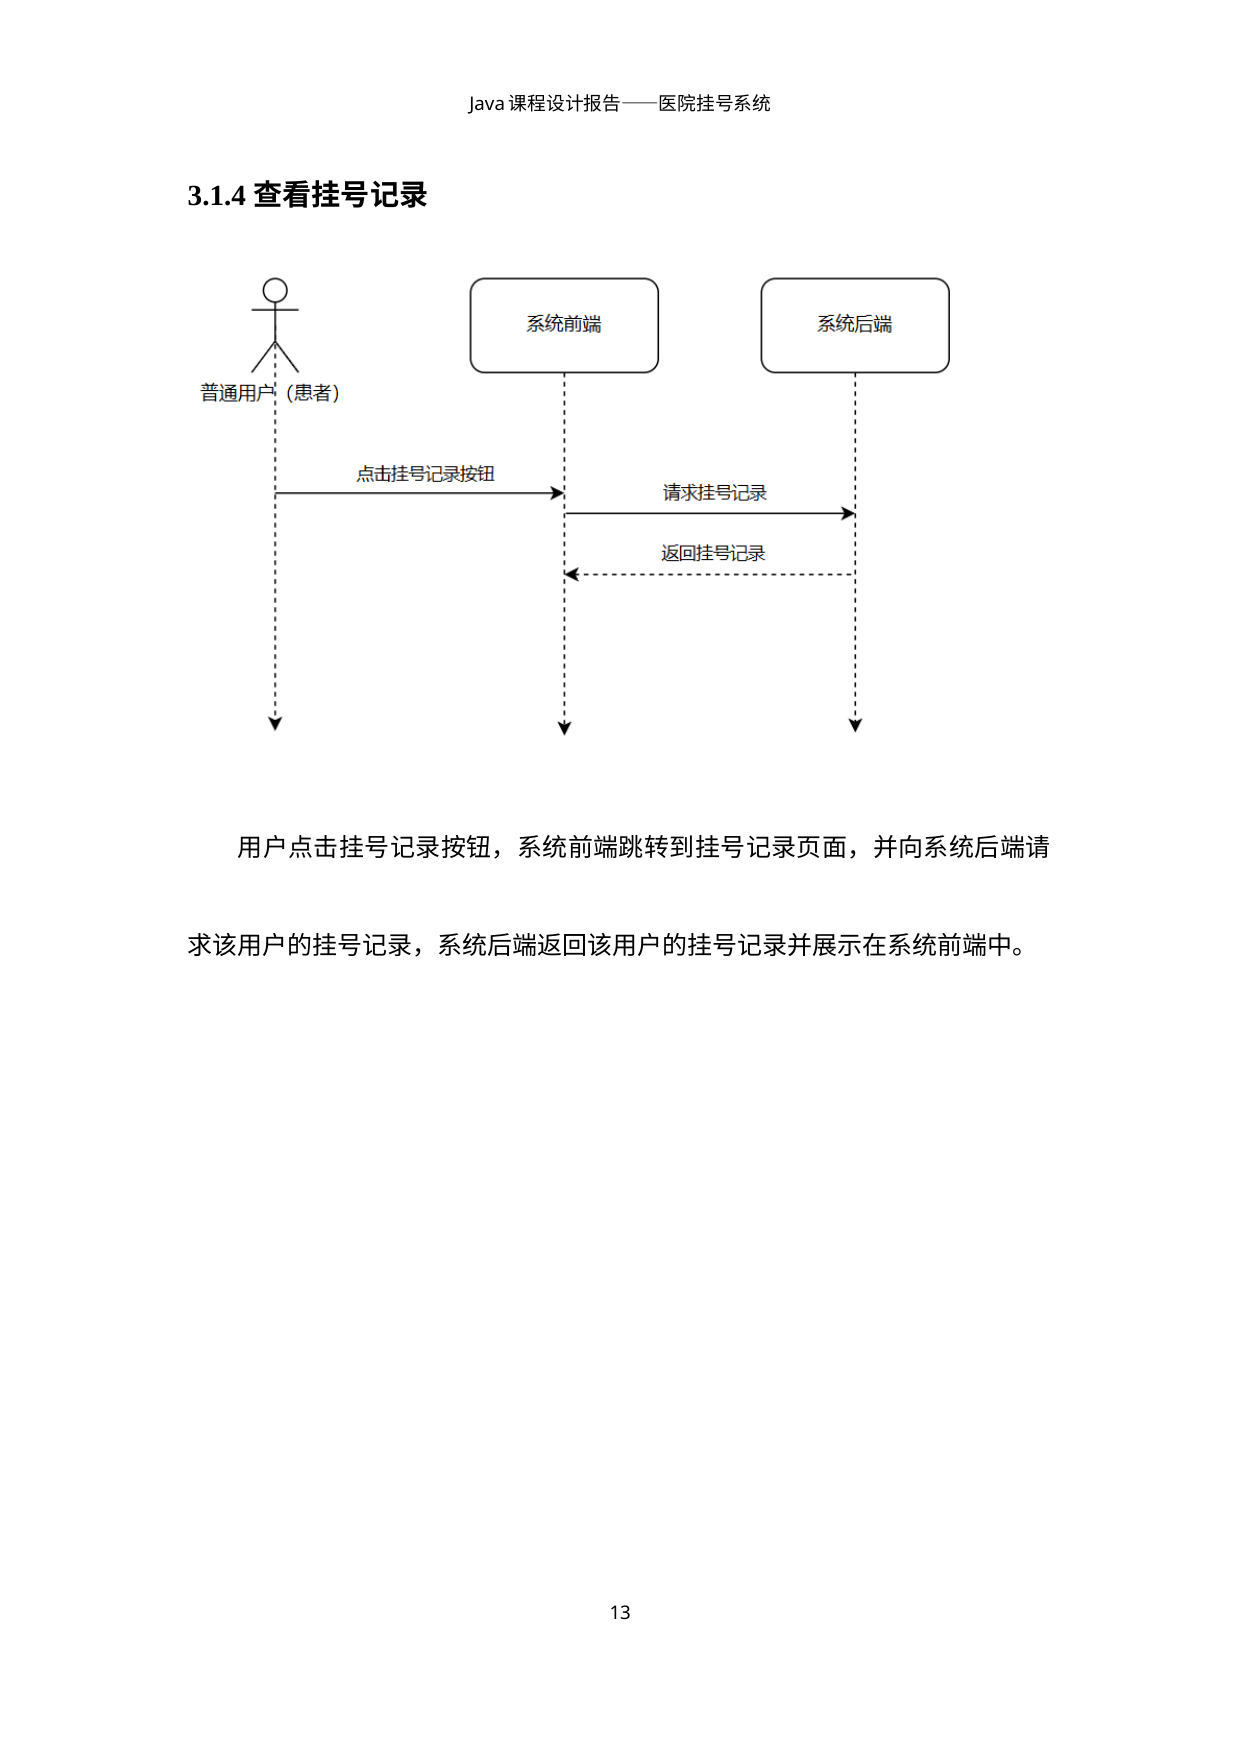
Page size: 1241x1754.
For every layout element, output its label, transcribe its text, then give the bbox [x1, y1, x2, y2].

text 3.1.4 查看挂号记录 [187, 160, 1053, 225]
picture [191, 246, 1049, 773]
text 用户点击挂号记录按钮，系统前端跳转到挂号记录页面，并向系统后端请求该用户的挂号记录，系统后端返回该用户的挂号记录并展示在系统前端中。 [187, 813, 1053, 976]
